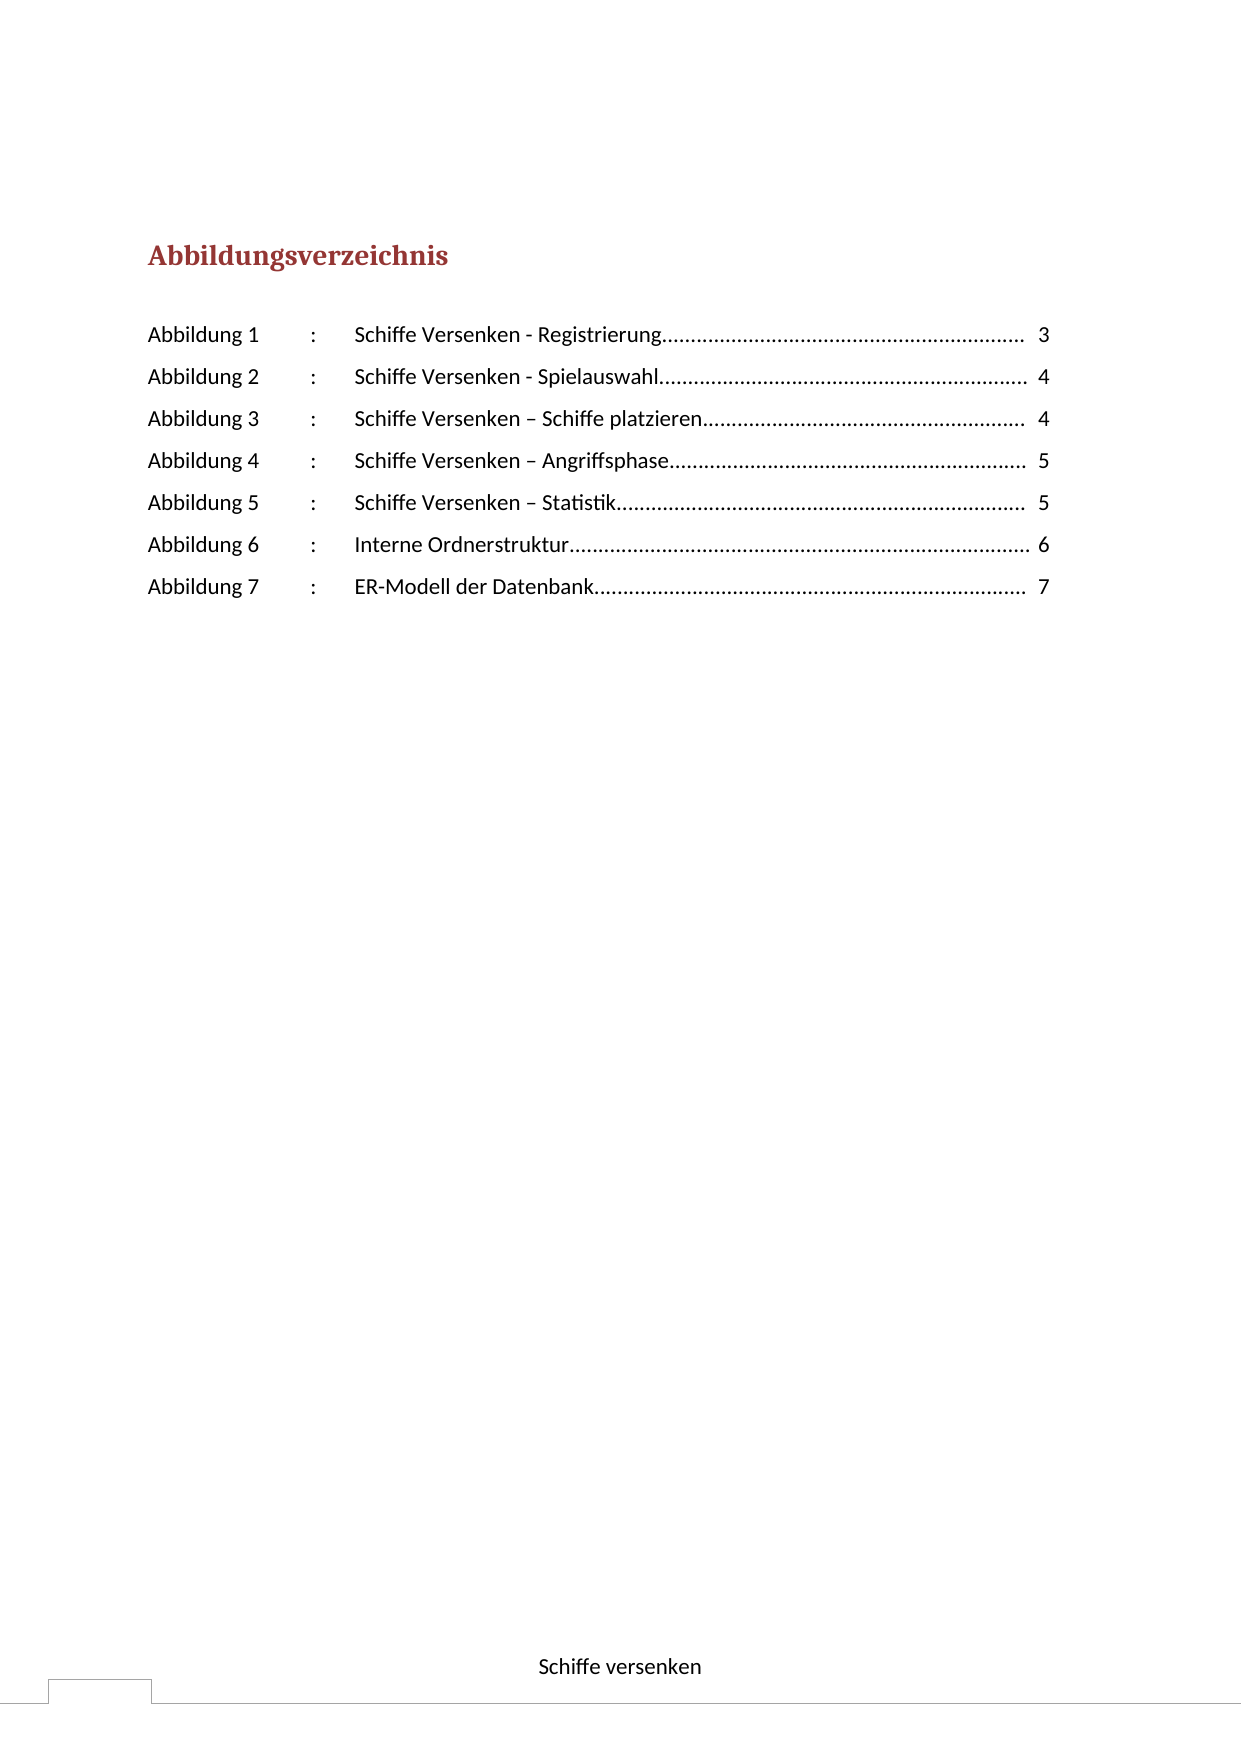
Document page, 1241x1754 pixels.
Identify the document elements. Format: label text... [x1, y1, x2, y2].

list Abbildung 3 : Schiffe Versenken – Schiffe platzieren........................................................ 4 [148, 404, 1093, 432]
list Abbildung 5 : Schiffe Versenken – Statistik....................................................................... 5 [148, 488, 1093, 516]
text Abbildung 2 : Schiffe Versenken - Spielauswahl................................................................ 4 [148, 362, 1093, 390]
list Abbildung 4 : Schiffe Versenken – Angriffsphase.............................................................. 5 [148, 446, 1093, 474]
list Abbildung 6 : Interne Ordnerstruktur................................................................................ 6 [148, 530, 1093, 558]
subtitle Abbildungsverzeichnis [148, 239, 1093, 273]
list Abbildung 7 : ER-Modell der Datenbank........................................................................... 7 [148, 572, 1093, 600]
text Abbildung 1 : Schiffe Versenken - Registrierung............................................................... 3 [148, 320, 1093, 348]
